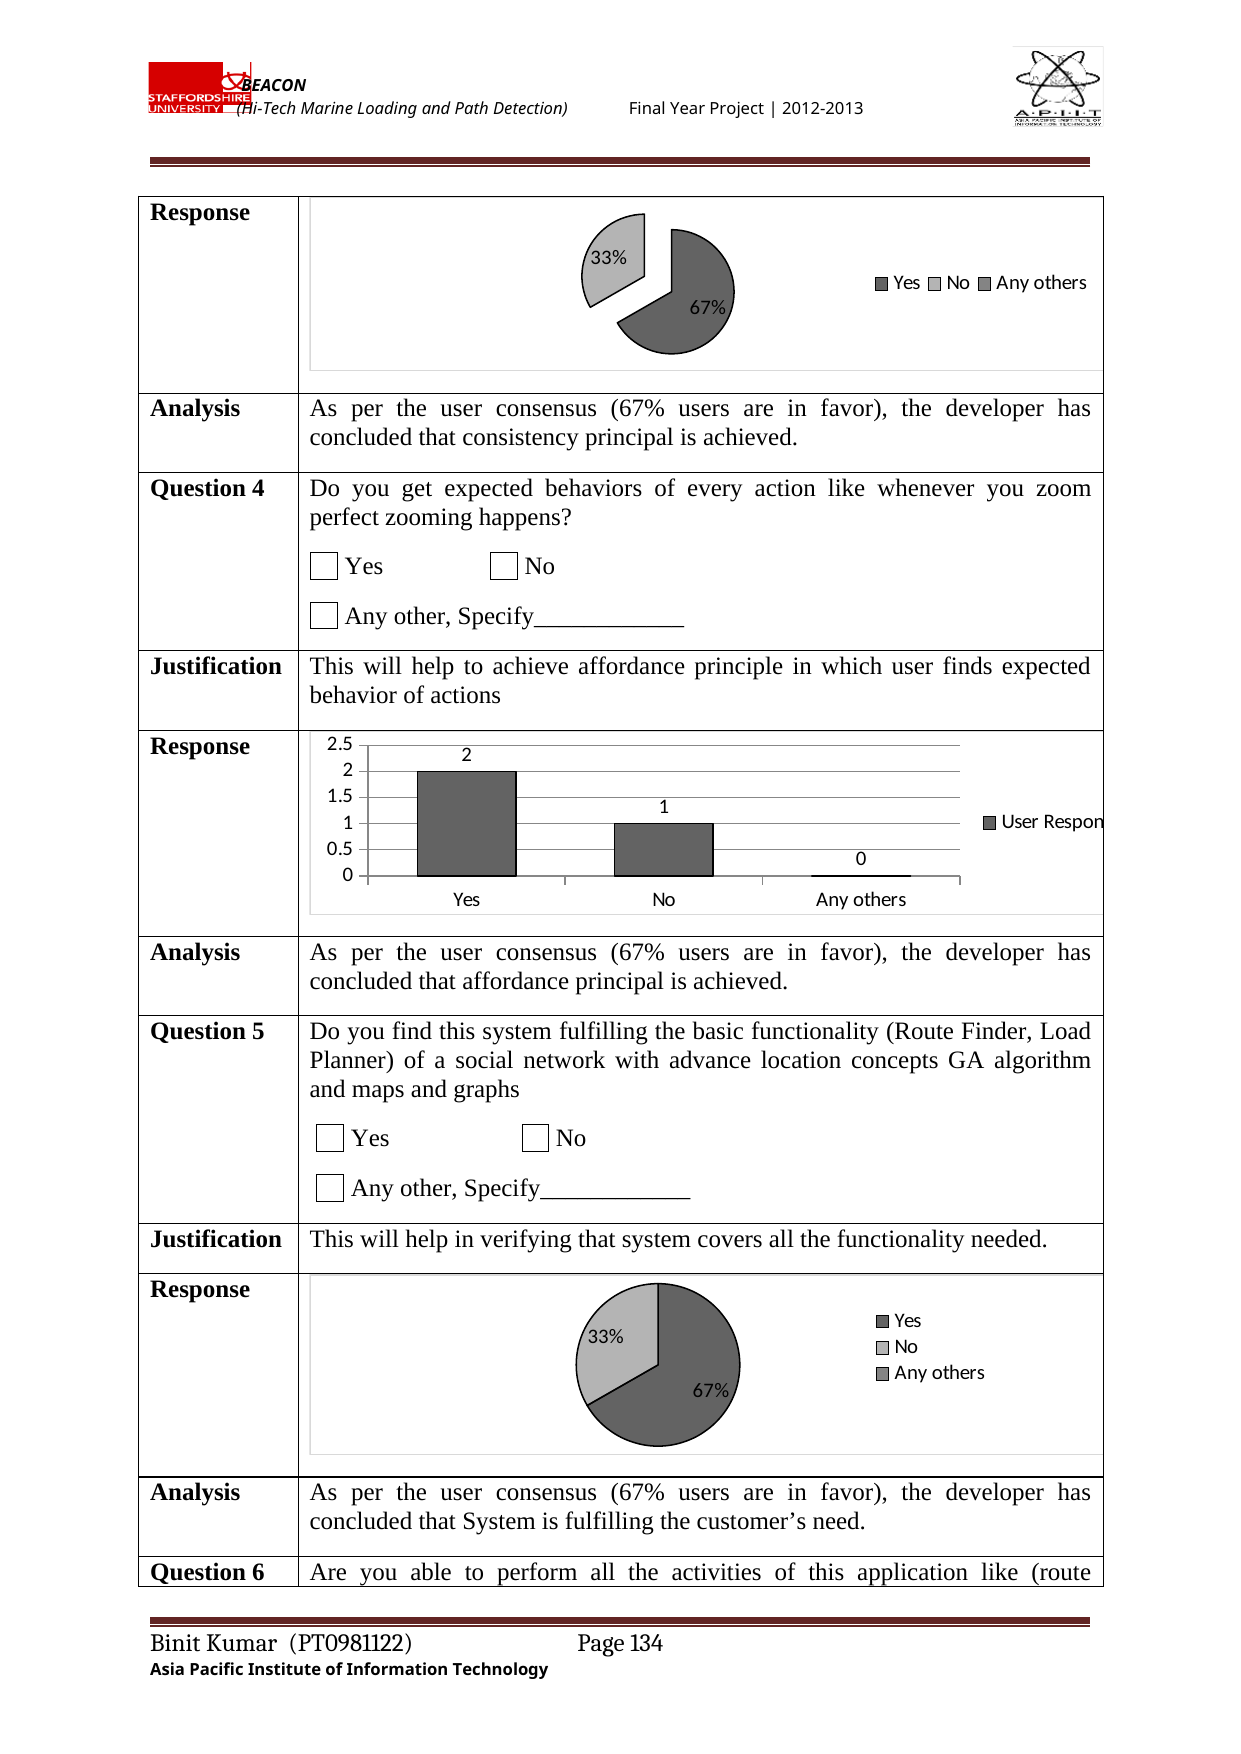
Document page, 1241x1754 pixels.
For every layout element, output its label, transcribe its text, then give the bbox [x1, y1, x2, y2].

table_cell This will help to achieve affordance principle in which user finds expected behavior of actions [299, 651, 1103, 730]
table_cell Question 6 [139, 1557, 298, 1586]
table_cell Justification [139, 651, 298, 730]
table_cell Analysis [139, 937, 298, 1015]
table_cell Question 5 [139, 1016, 298, 1223]
table_cell Question 4 [139, 473, 298, 650]
table_cell As per the user consensus (67% users are in favor), the developer has concluded that consistency principal is achieved. [299, 394, 1103, 472]
table_cell [299, 731, 1103, 936]
table_cell Do you find this system fulfilling the basic functionality (Route Finder, Load Planner) of a social network with advance location concepts GA algorithm and maps and graphs Yes No Any other, Specify____________ [299, 1016, 1103, 1223]
table_cell [299, 1274, 1103, 1476]
table_cell Analysis [139, 1478, 298, 1556]
table_cell [299, 197, 1103, 392]
table_cell Response [139, 1274, 298, 1476]
table_cell As per the user consensus (67% users are in favor), the developer has concluded that System is fulfilling the customer’s need. [299, 1478, 1103, 1556]
table_cell Response [139, 197, 298, 392]
table_cell Response [139, 731, 298, 936]
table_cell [299, 1557, 1103, 1586]
table_cell This will help in verifying that system covers all the functionality needed. [299, 1224, 1103, 1273]
table_cell Justification [139, 1224, 298, 1273]
table_cell Analysis [139, 394, 298, 472]
table_cell As per the user consensus (67% users are in favor), the developer has concluded that affordance principal is achieved. [299, 937, 1103, 1015]
picture [1012, 46, 1104, 127]
picture [148, 62, 252, 113]
table_cell Do you get expected behaviors of every action like whenever you zoom perfect zooming happens? Yes No Any other, Specify____________ [299, 473, 1103, 650]
